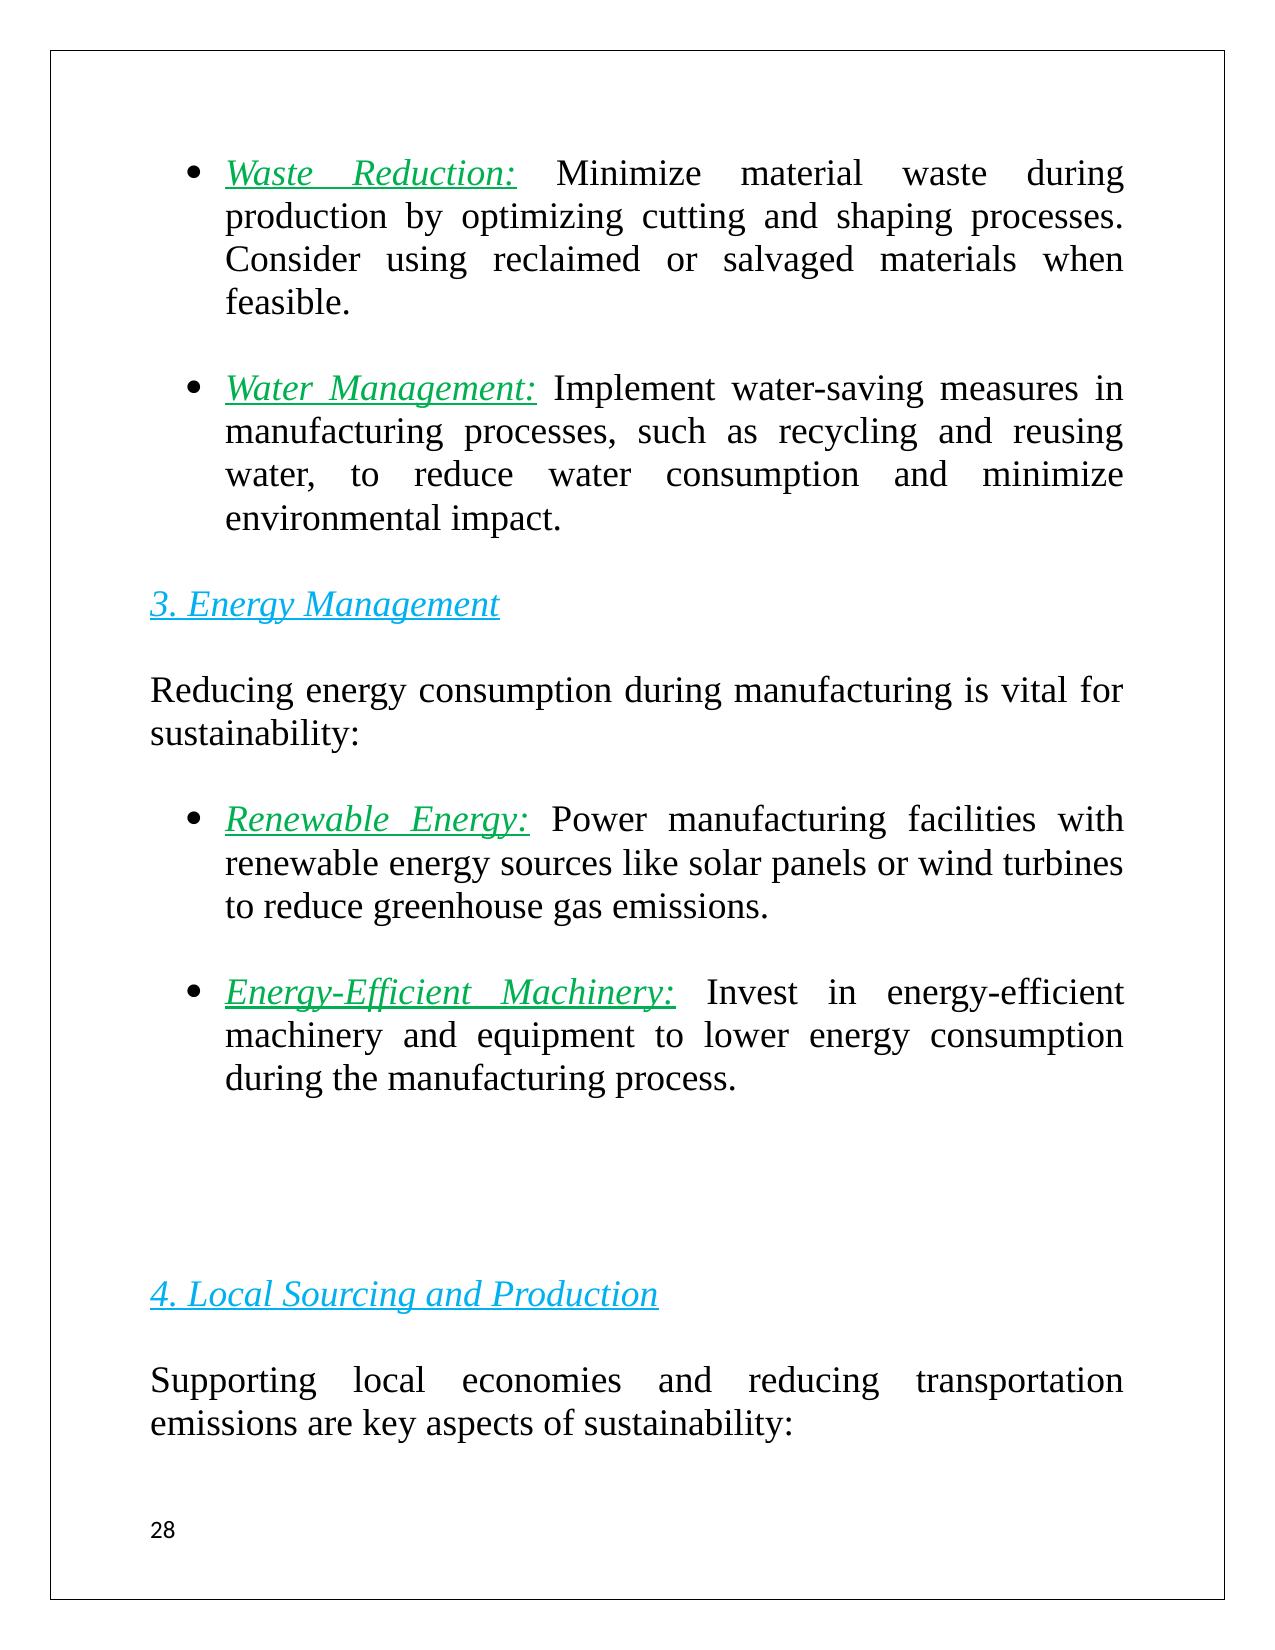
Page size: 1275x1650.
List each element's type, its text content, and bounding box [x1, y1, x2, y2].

text 3. Energy Management [150, 581, 1125, 624]
list Energy-Efficient Machinery: Invest in energy-efficient machinery and equipment to lower energy consumption during the manufacturing process. [187, 969, 1125, 1099]
text 4. Local Sourcing and Production [150, 1271, 1125, 1314]
list Waste Reduction: Minimize material waste during production by optimizing cutting and shaping processes. Consider using reclaimed or salvaged materials when feasible. [187, 150, 1125, 322]
text Reducing energy consumption during manufacturing is vital for sustainability: [150, 667, 1125, 754]
list Renewable Energy: Power manufacturing facilities with renewable energy sources like solar panels or wind turbines to reduce greenhouse gas emissions. [187, 797, 1125, 926]
list Water Management: Implement water-saving measures in manufacturing processes, such as recycling and reusing water, to reduce water consumption and minimize environmental impact. [187, 366, 1125, 538]
text Supporting local economies and reducing transportation emissions are key aspects of sustainability: [150, 1357, 1125, 1444]
